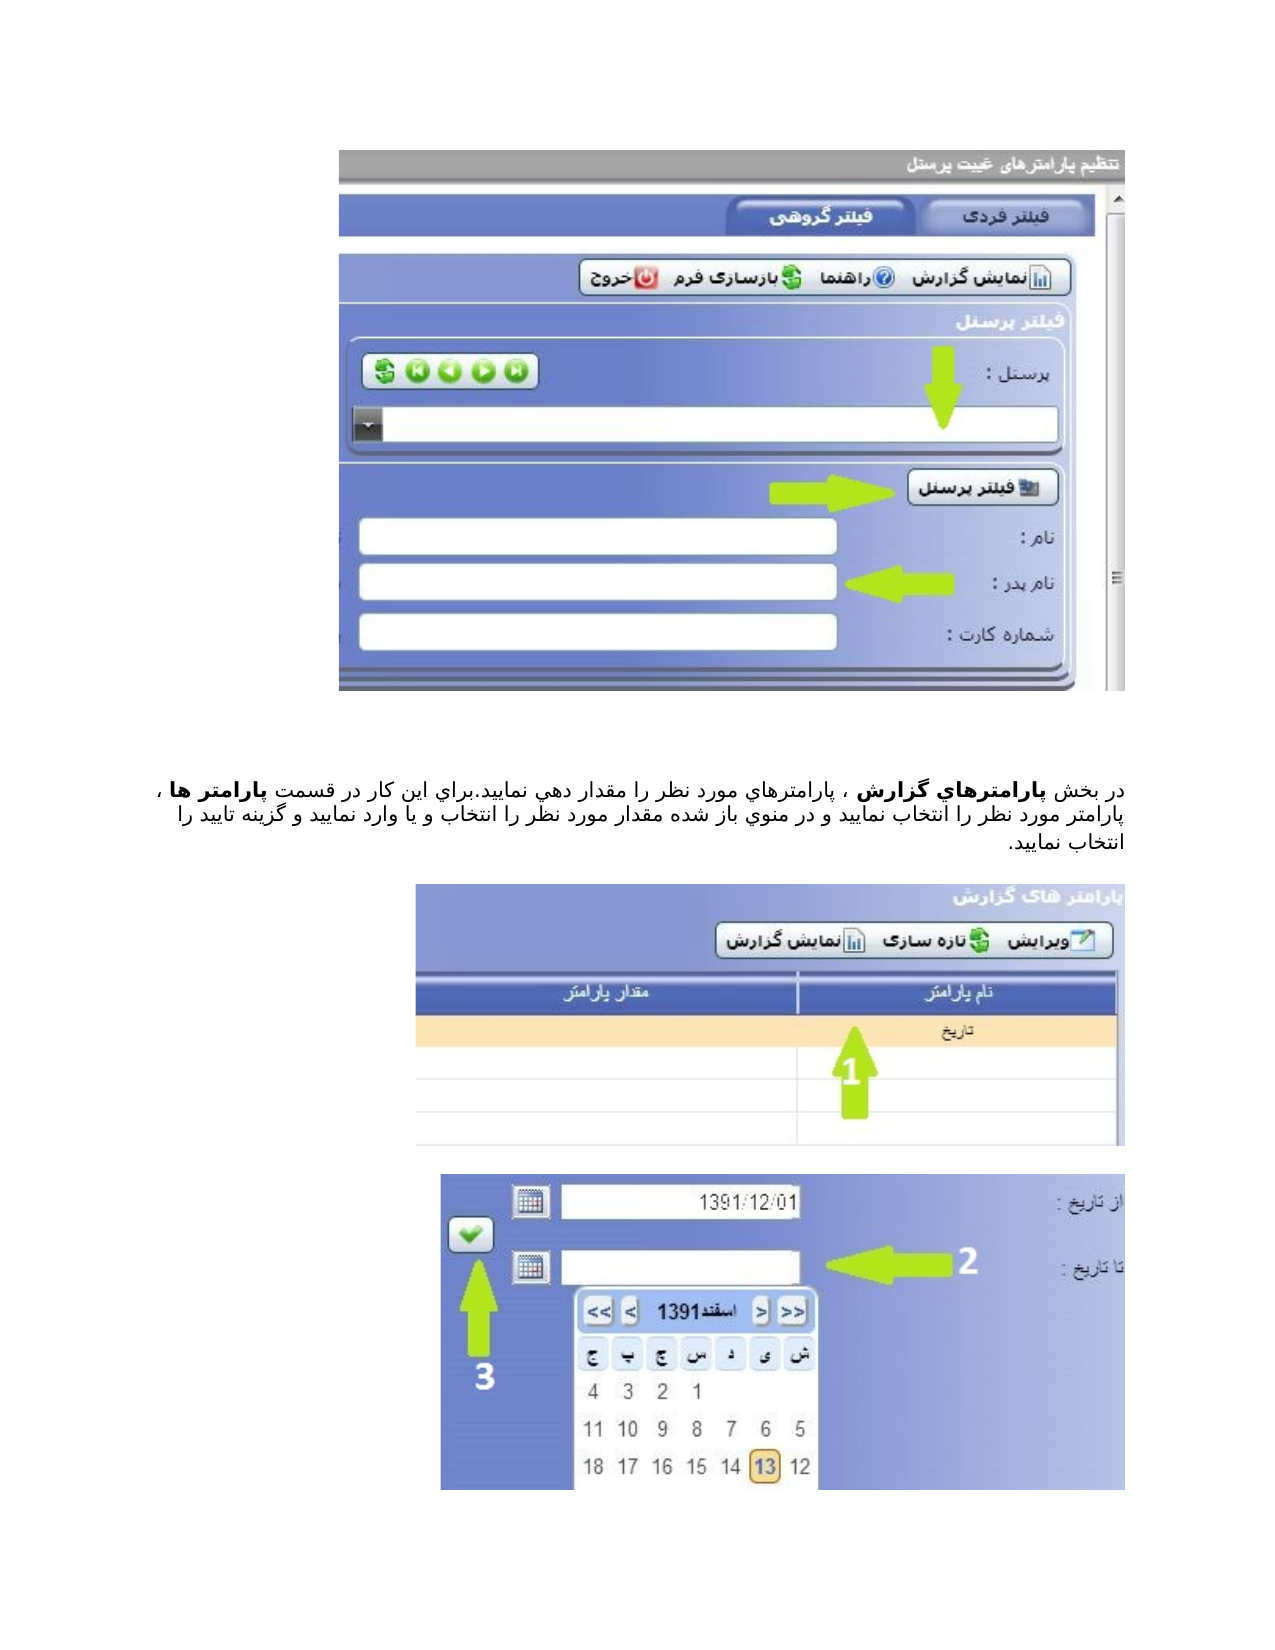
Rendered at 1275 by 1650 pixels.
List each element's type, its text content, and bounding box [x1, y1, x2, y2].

text در بخش پارامترهاي گزارش ، پارامترهاي مورد نظر را مقدار دهي نماييد.براي اين کار در قسمت پارامتر ها ، پارامتر مورد نظر را انتخاب نماييد و در منوي باز شده مقدار مورد نظر را انتخاب و يا وارد نماييد و گزينه تاييد را انتخاب نماييد. [150, 778, 1125, 855]
picture [338, 150, 1125, 691]
picture [415, 884, 1125, 1146]
picture [440, 1174, 1125, 1490]
